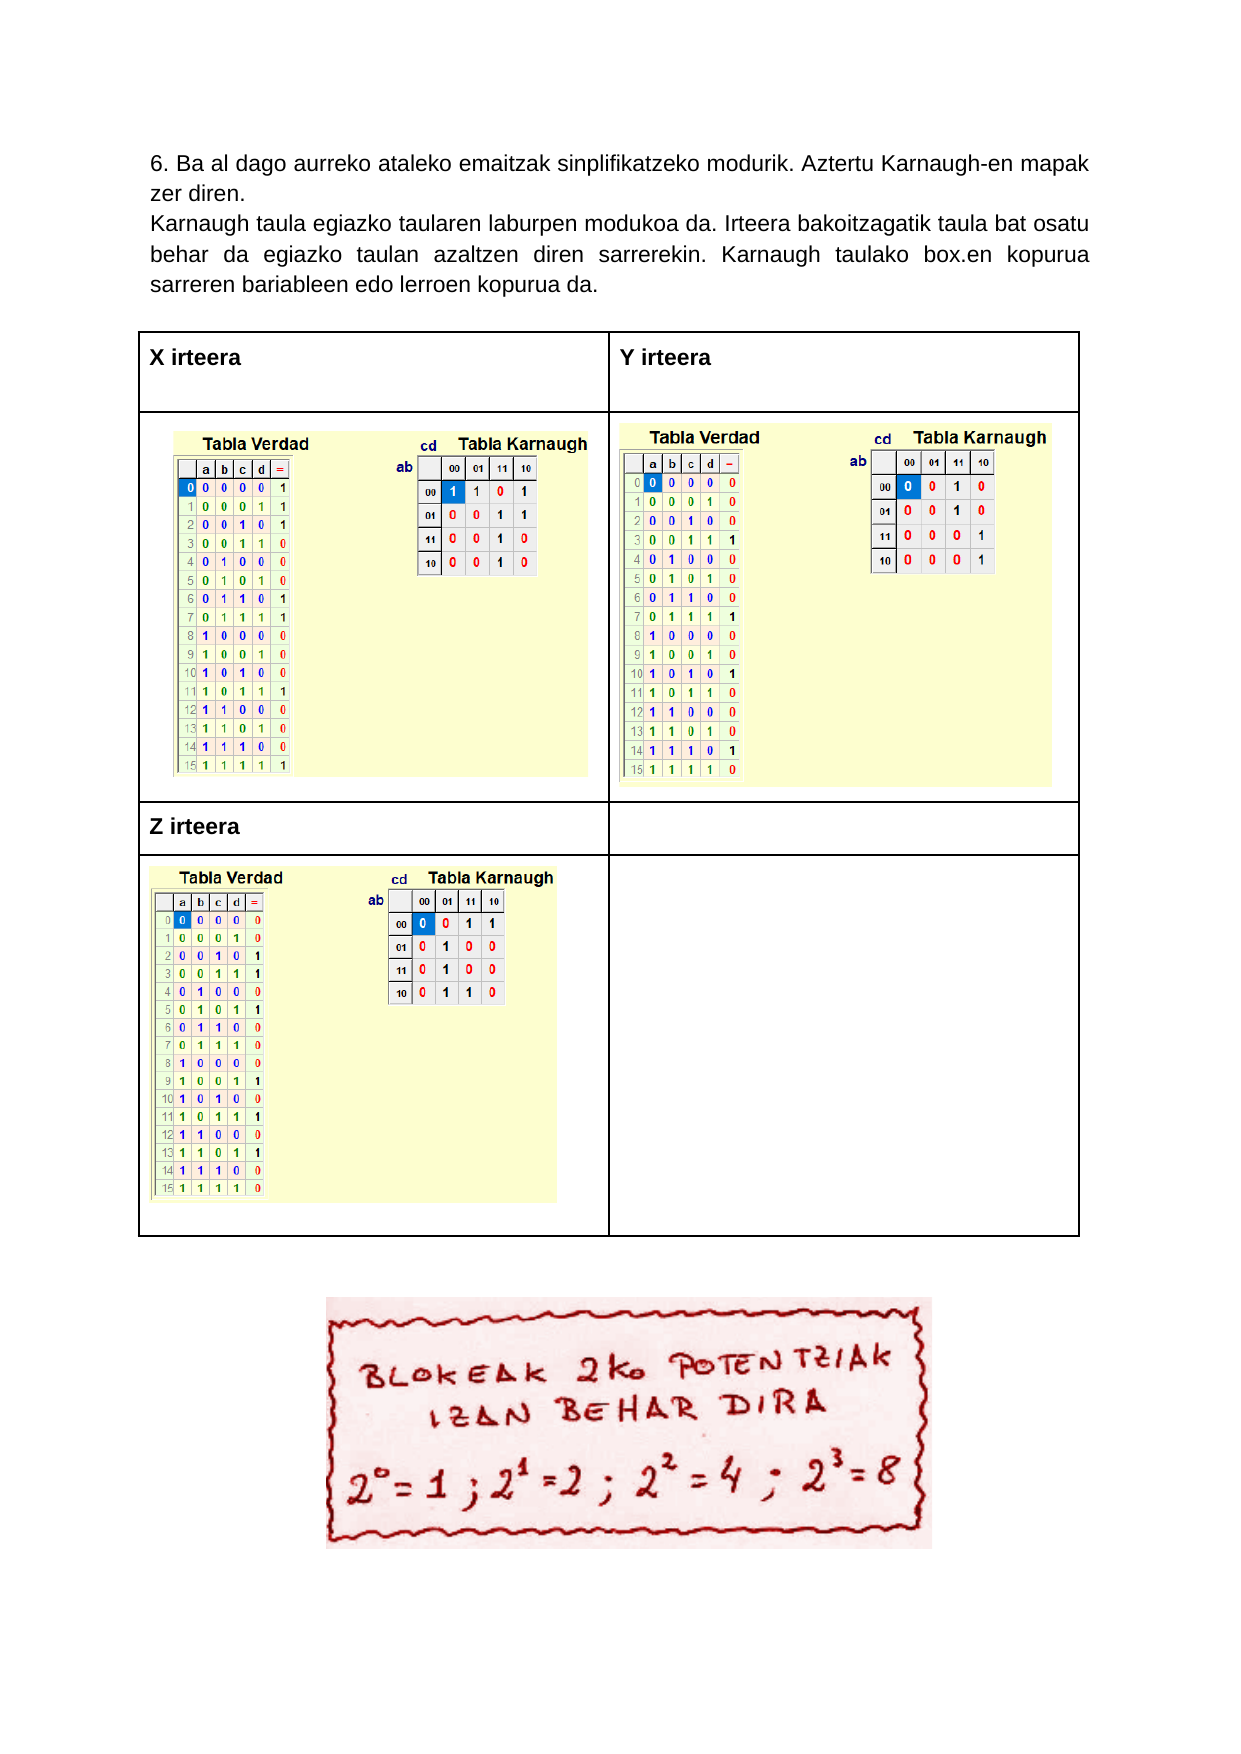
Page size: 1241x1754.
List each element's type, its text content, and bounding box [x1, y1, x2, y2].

table_cell [610, 856, 1078, 1235]
picture [173, 431, 589, 777]
table_header X irteera [140, 333, 608, 411]
table_header Y irteera [610, 333, 1078, 411]
table_cell Z irteera [140, 803, 608, 854]
text Karnaugh taula egiazko taularen laburpen modukoa da. Irteera bakoitzagatik taula bat osatu behar da egiazko taulan azaltzen diren sarrerekin. Karnaugh taulako box.en kopurua sarreren bariableen edo lerroen kopurua da. [150, 210, 1090, 297]
table_cell [140, 856, 608, 1235]
text 6. Ba al dago aurreko ataleko emaitzak sinplifikatzeko modurik. Aztertu Karnaugh-en mapak zer diren. [150, 150, 1090, 207]
table_cell [140, 413, 608, 801]
picture [326, 1297, 933, 1549]
table_cell [610, 803, 1078, 854]
picture [619, 423, 1052, 787]
picture [149, 866, 557, 1203]
table_cell [610, 413, 1078, 801]
